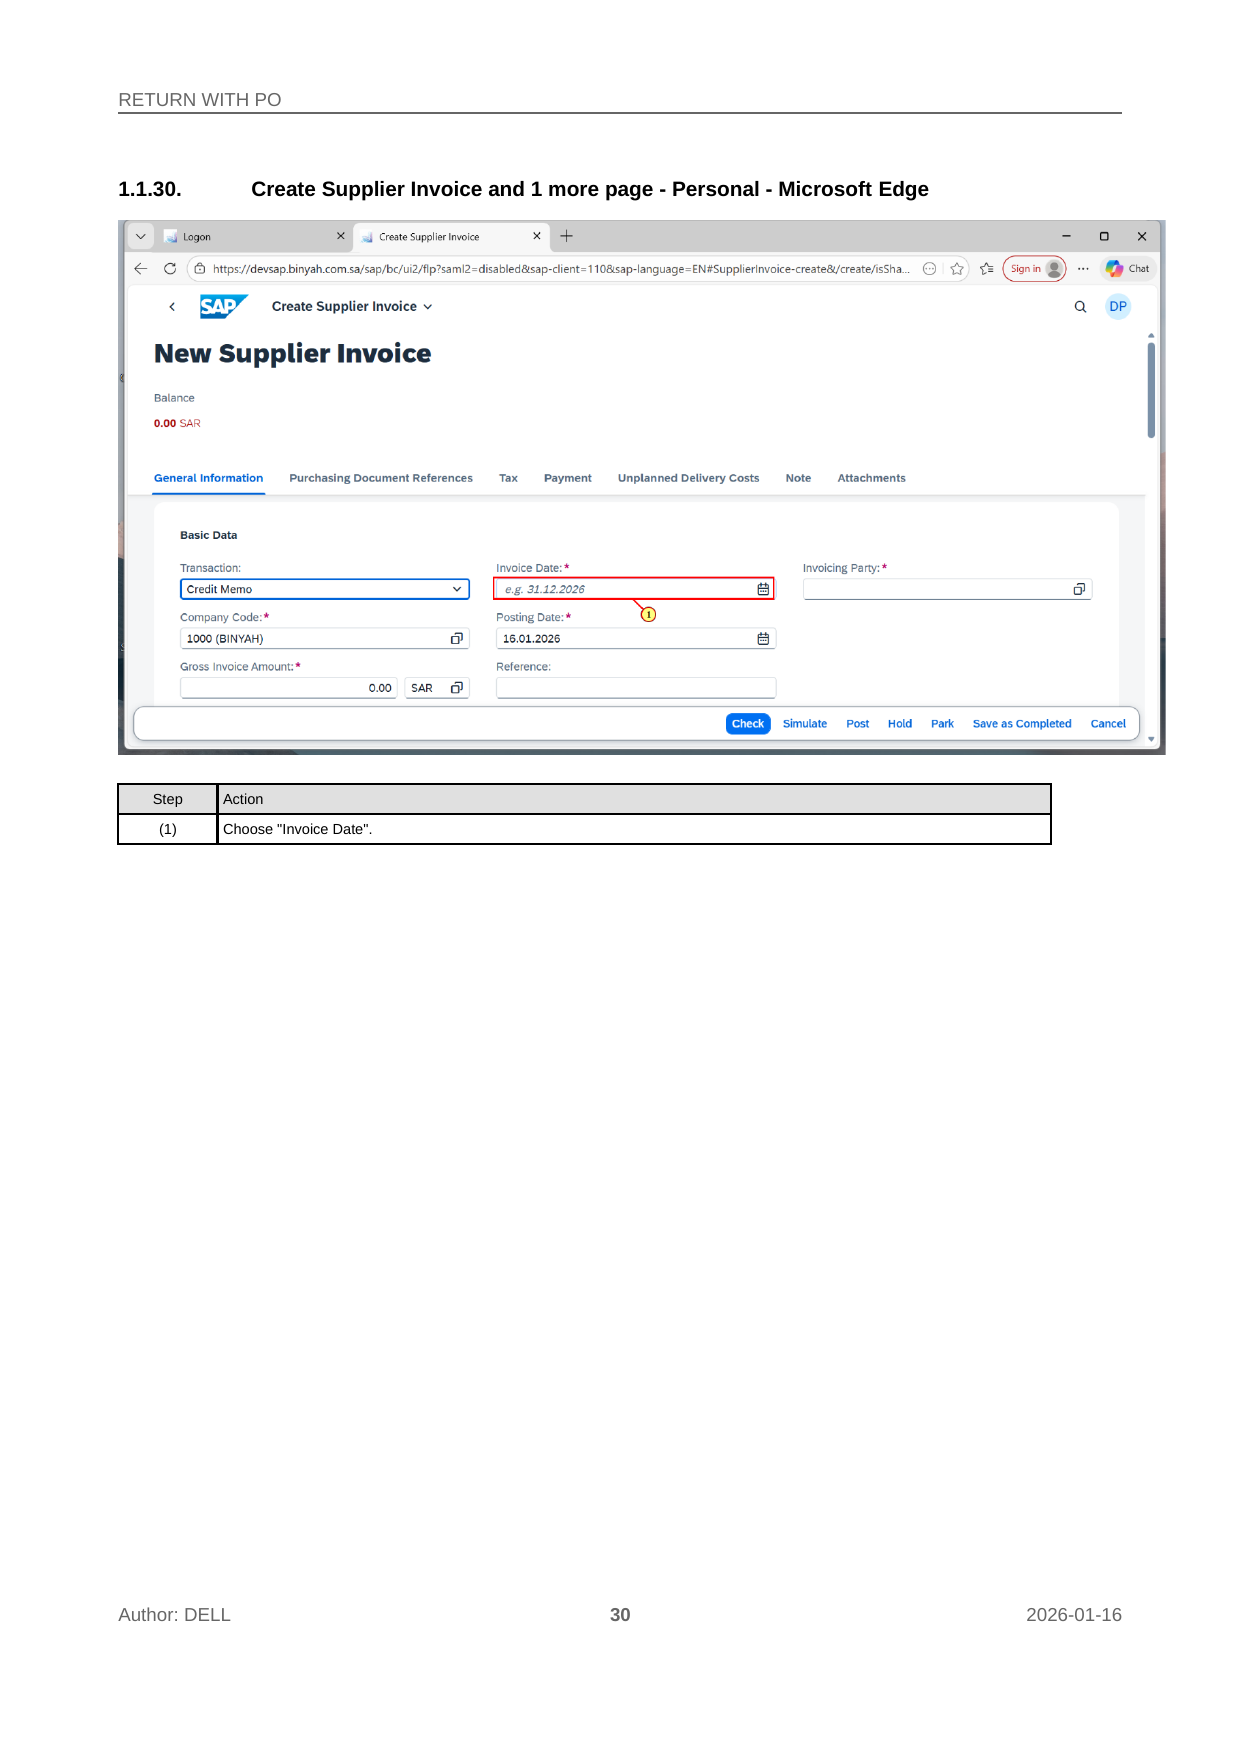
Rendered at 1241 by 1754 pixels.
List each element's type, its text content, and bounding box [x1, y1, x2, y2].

table_cell Choose "Invoice Date". [219, 815, 1050, 843]
text Create Supplier Invoice and 1 more page - Personal - Microsoft​ Edge [118, 177, 1122, 201]
table_header Step [119, 785, 216, 813]
table_header Action [219, 785, 1050, 813]
picture [118, 220, 1166, 755]
table_cell (1) [119, 815, 216, 843]
